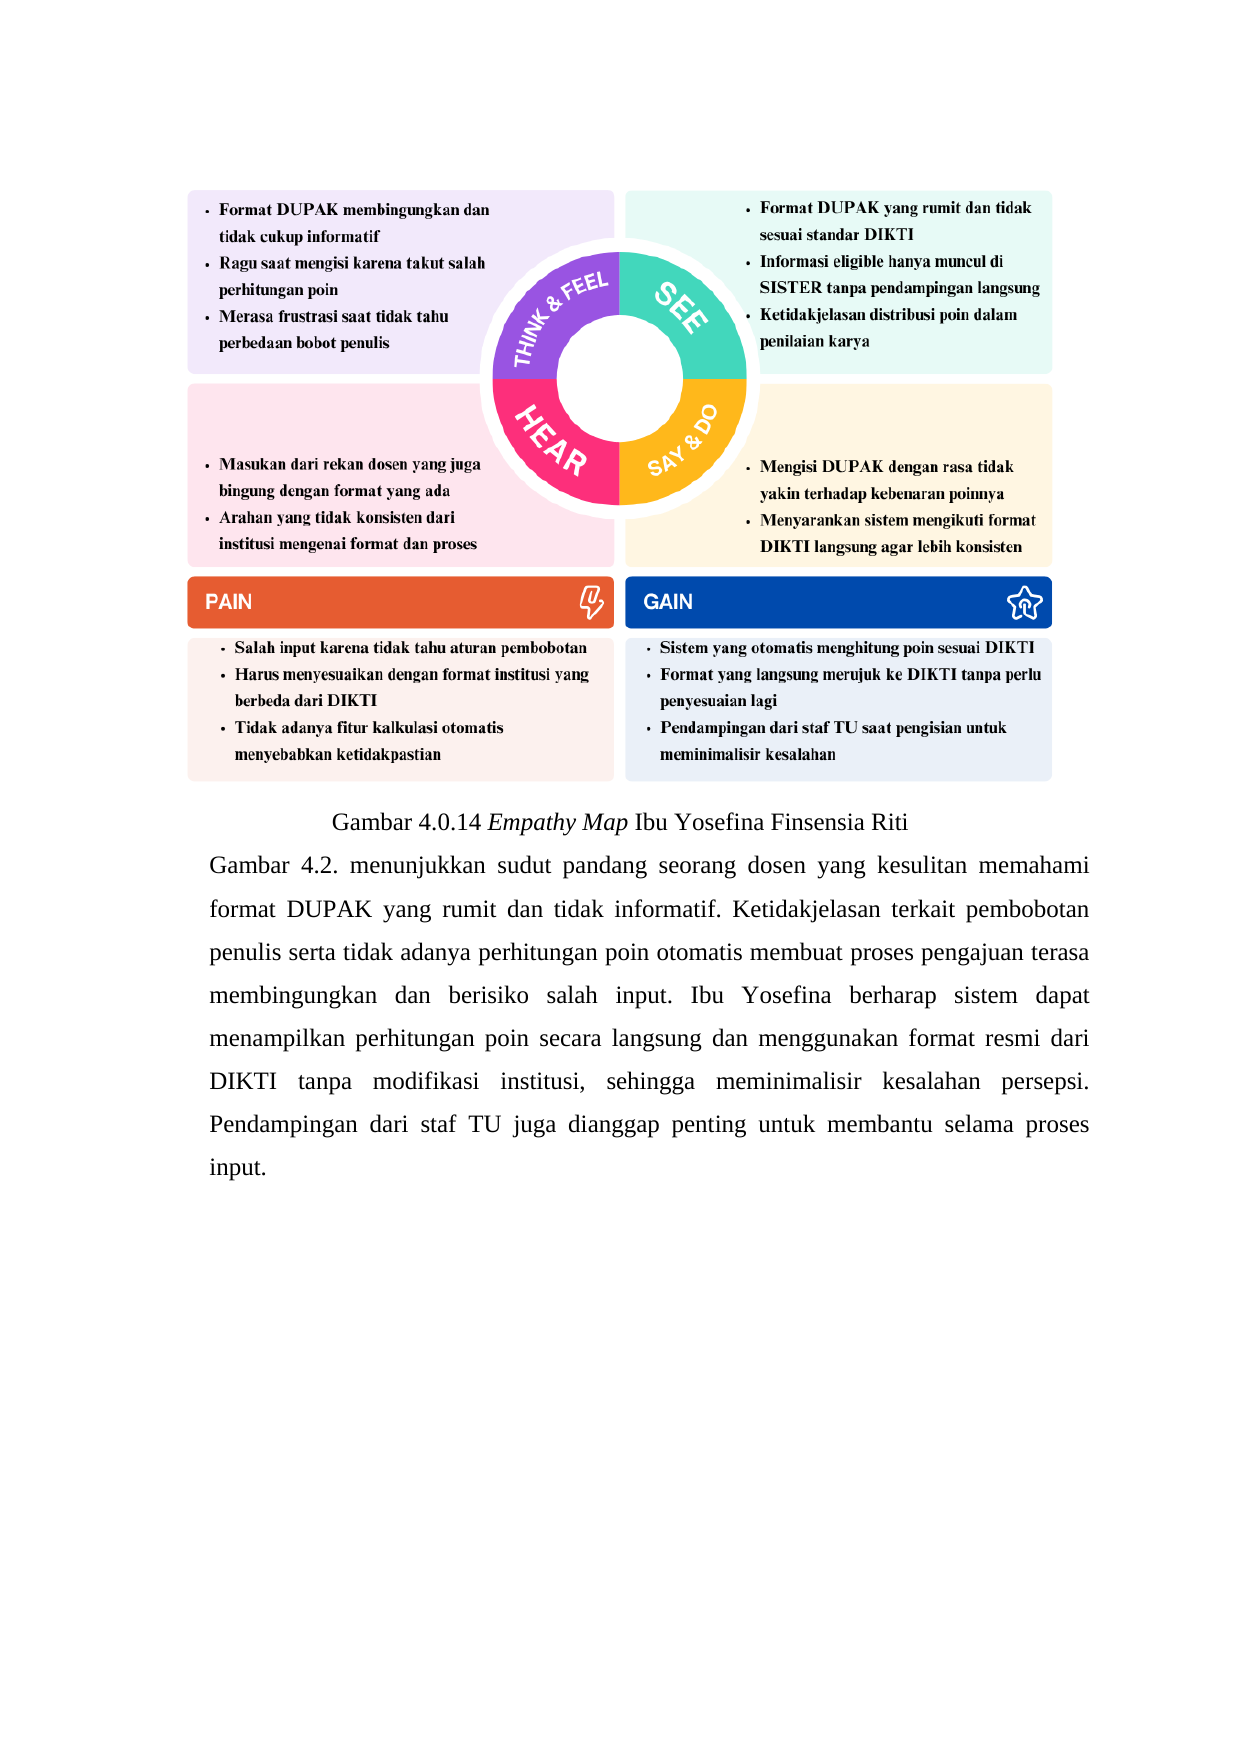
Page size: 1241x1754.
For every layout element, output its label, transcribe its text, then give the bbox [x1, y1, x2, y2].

picture [168, 175, 1072, 794]
list Gambar 4.2. menunjukkan sudut pandang seorang dosen yang kesulitan memahami format DUPAK yang rumit dan tidak informatif. Ketidakjelasan terkait pembobotan penulis serta tidak adanya perhitungan poin otomatis membuat proses pengajuan terasa membingungkan dan berisiko salah input. Ibu Yosefina berharap sistem dapat menampilkan perhitungan poin secara langsung dan menggunakan format resmi dari DIKTI tanpa modifikasi institusi, sehingga meminimalisir kesalahan persepsi. Pendampingan dari staf TU juga dianggap penting untuk membantu selama proses input. [209, 851, 1090, 1181]
